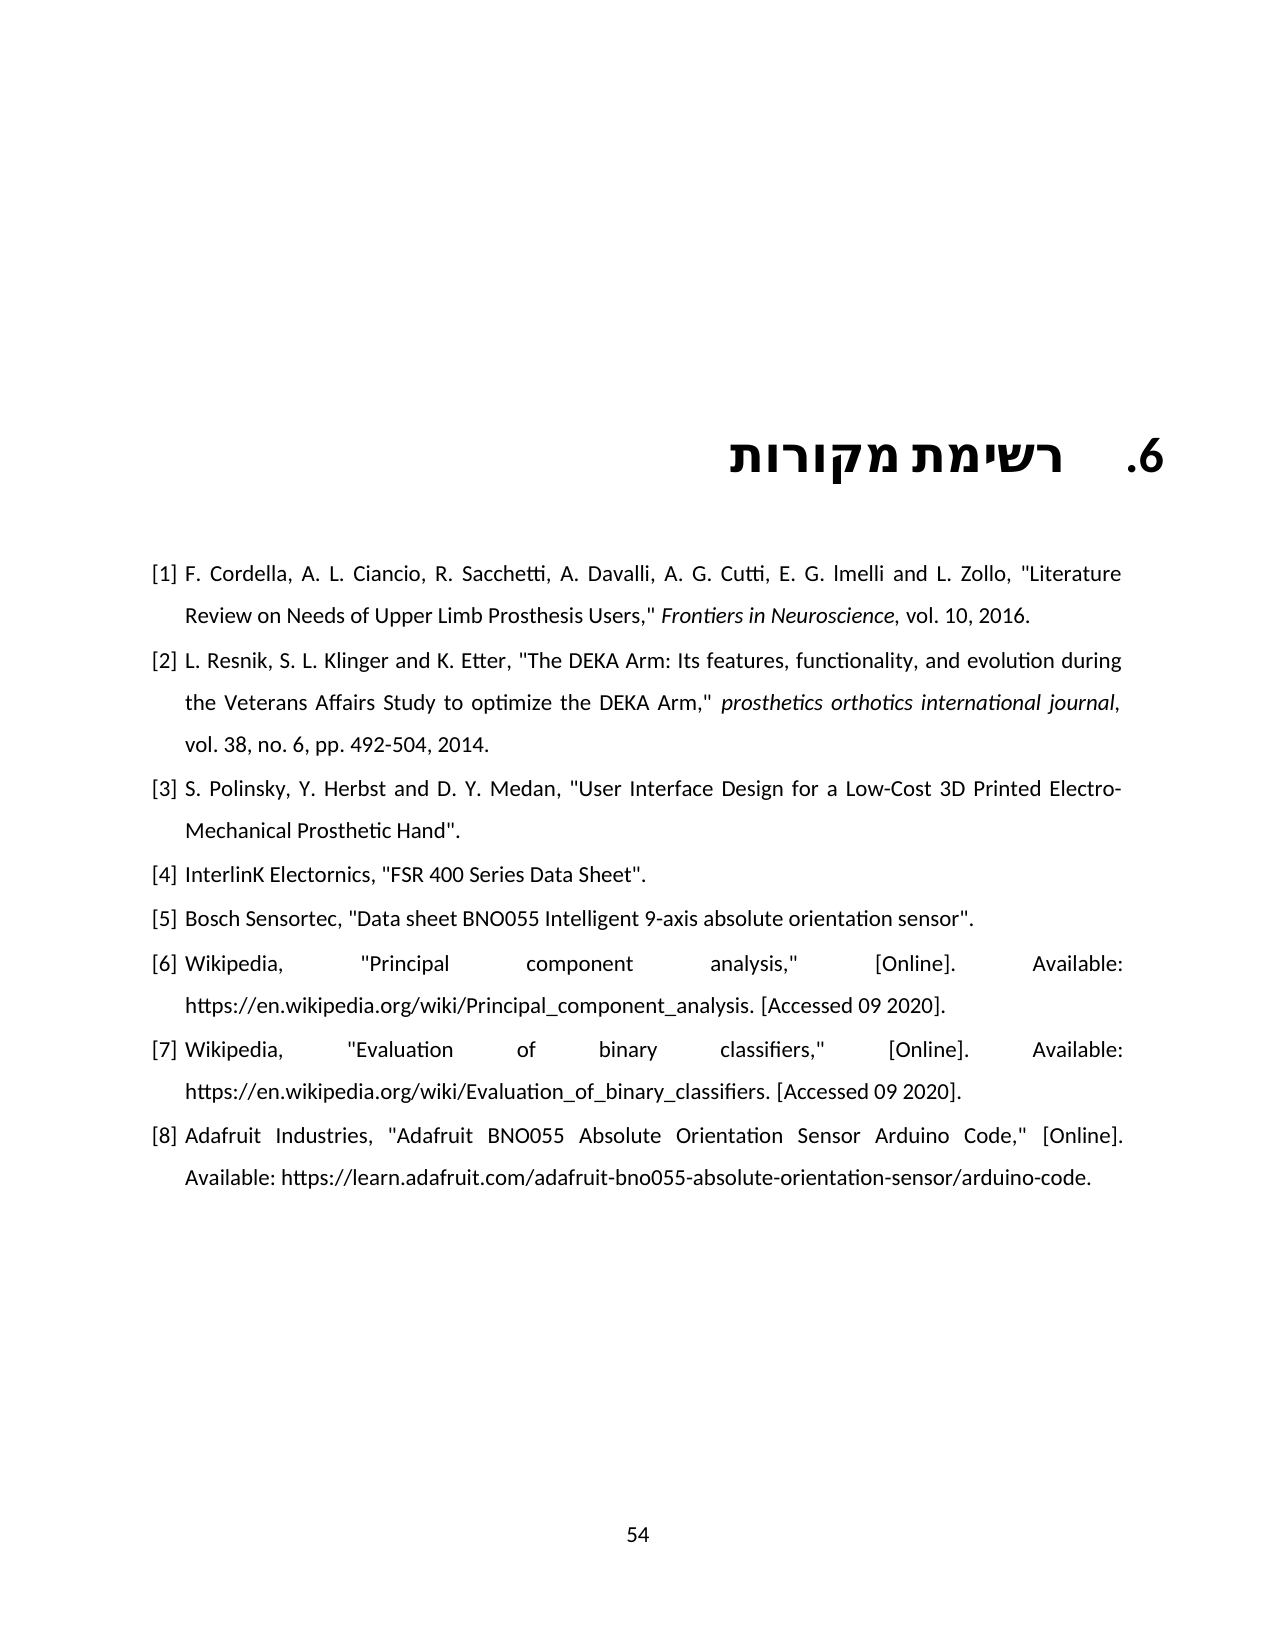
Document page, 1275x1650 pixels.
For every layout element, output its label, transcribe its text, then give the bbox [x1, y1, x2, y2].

subtitle רשימת מקורות [150, 424, 1125, 485]
